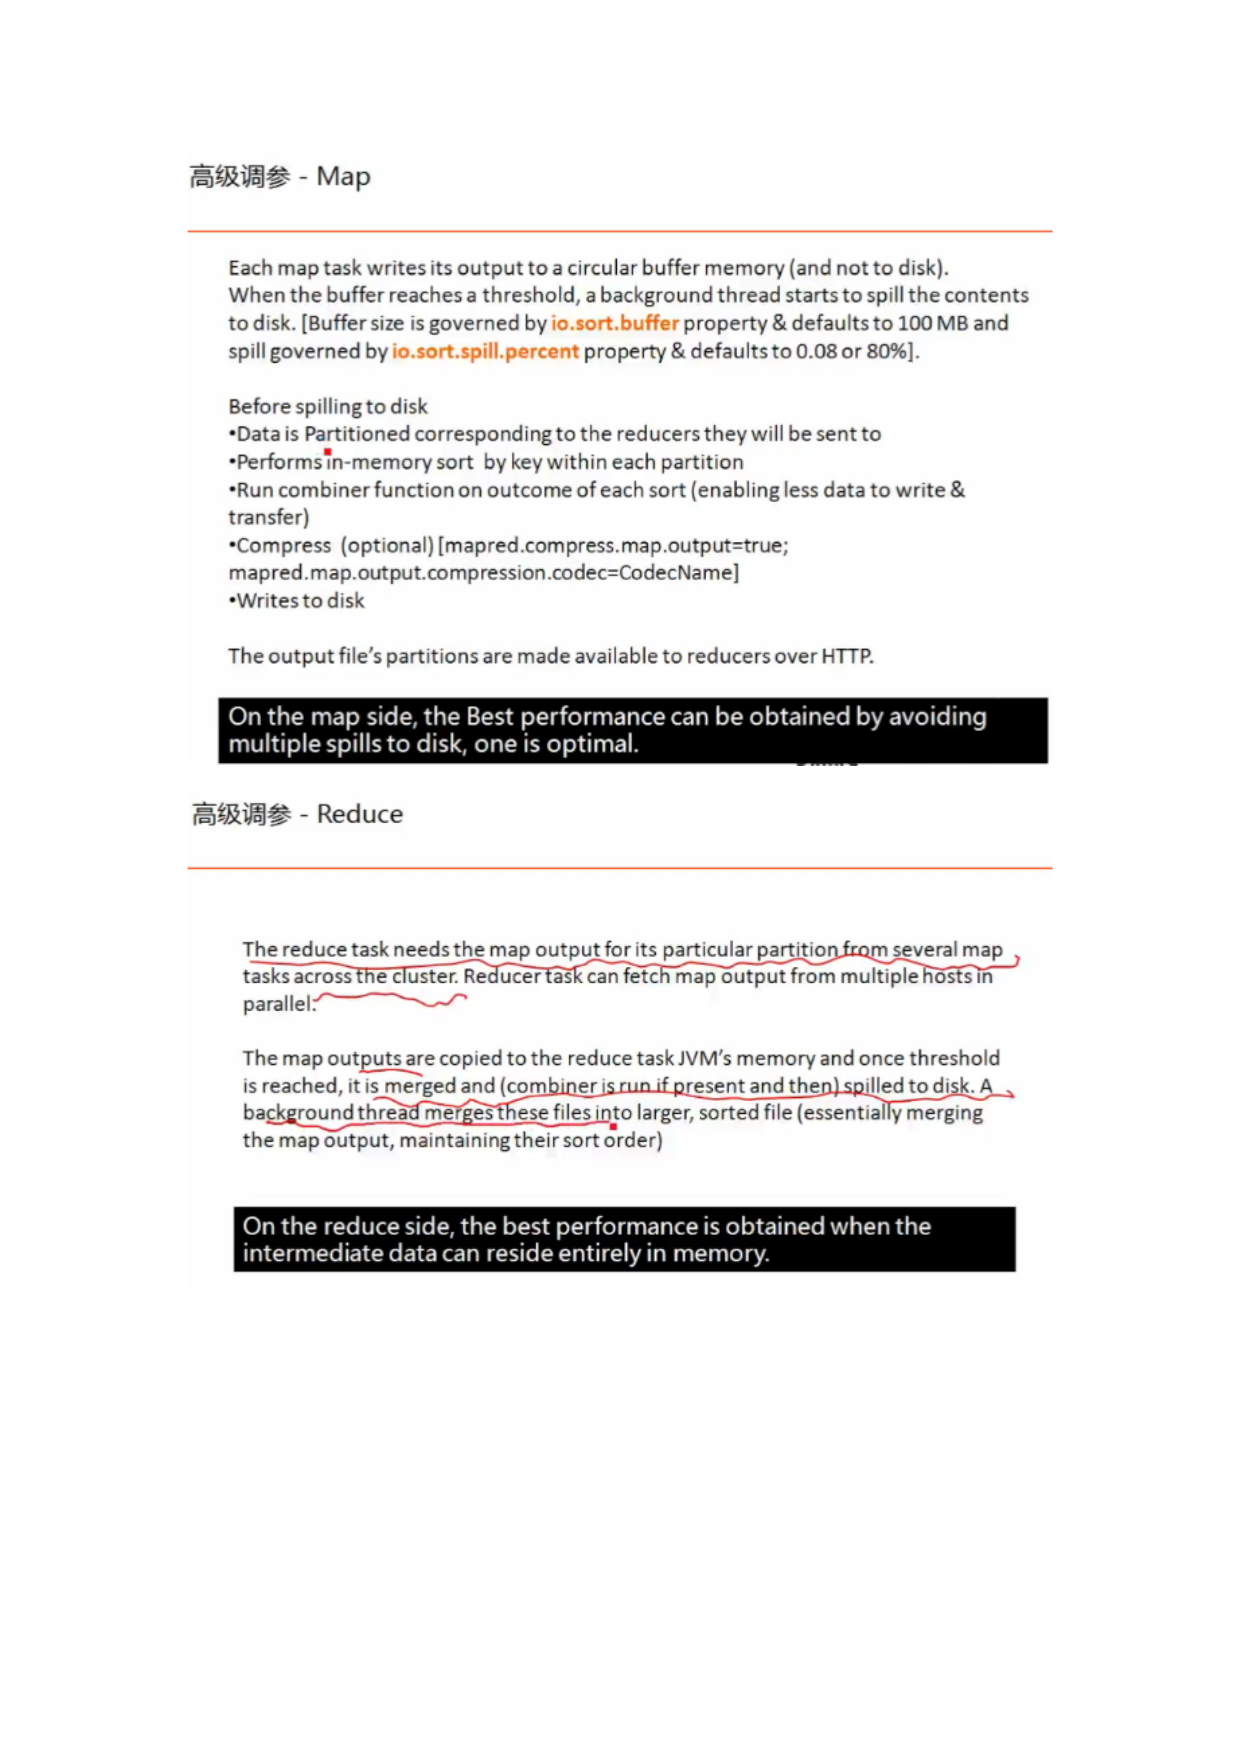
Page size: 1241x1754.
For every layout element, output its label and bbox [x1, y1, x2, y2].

picture [187, 786, 1053, 1289]
picture [187, 150, 1053, 766]
